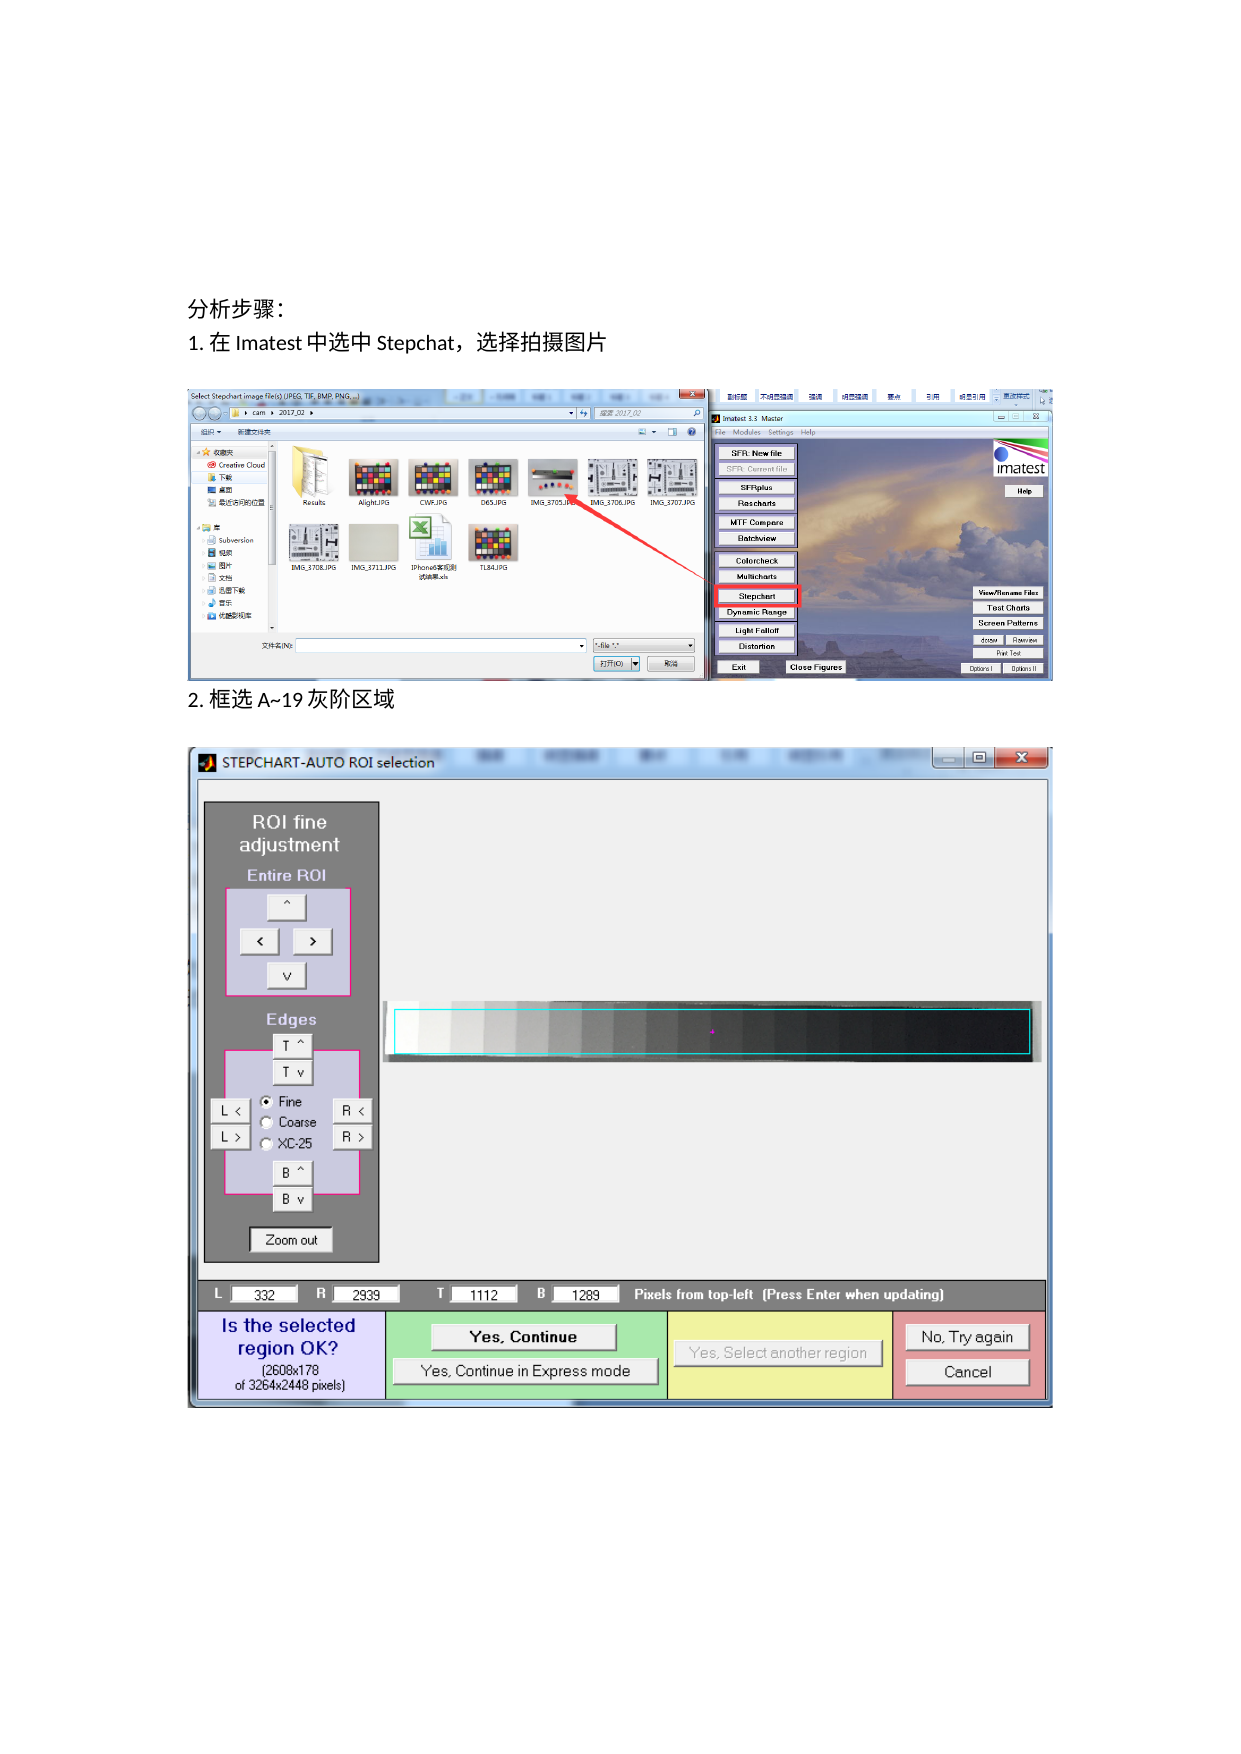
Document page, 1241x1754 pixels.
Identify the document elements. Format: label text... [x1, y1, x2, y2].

text 1. 在Imatest中选中Stepchat，选择拍摄图片 [187, 324, 1053, 357]
text 分析步骤： [187, 292, 1053, 324]
picture [187, 747, 1053, 1408]
picture [187, 389, 1053, 681]
text 2. 框选A~19灰阶区域 [187, 682, 1053, 714]
